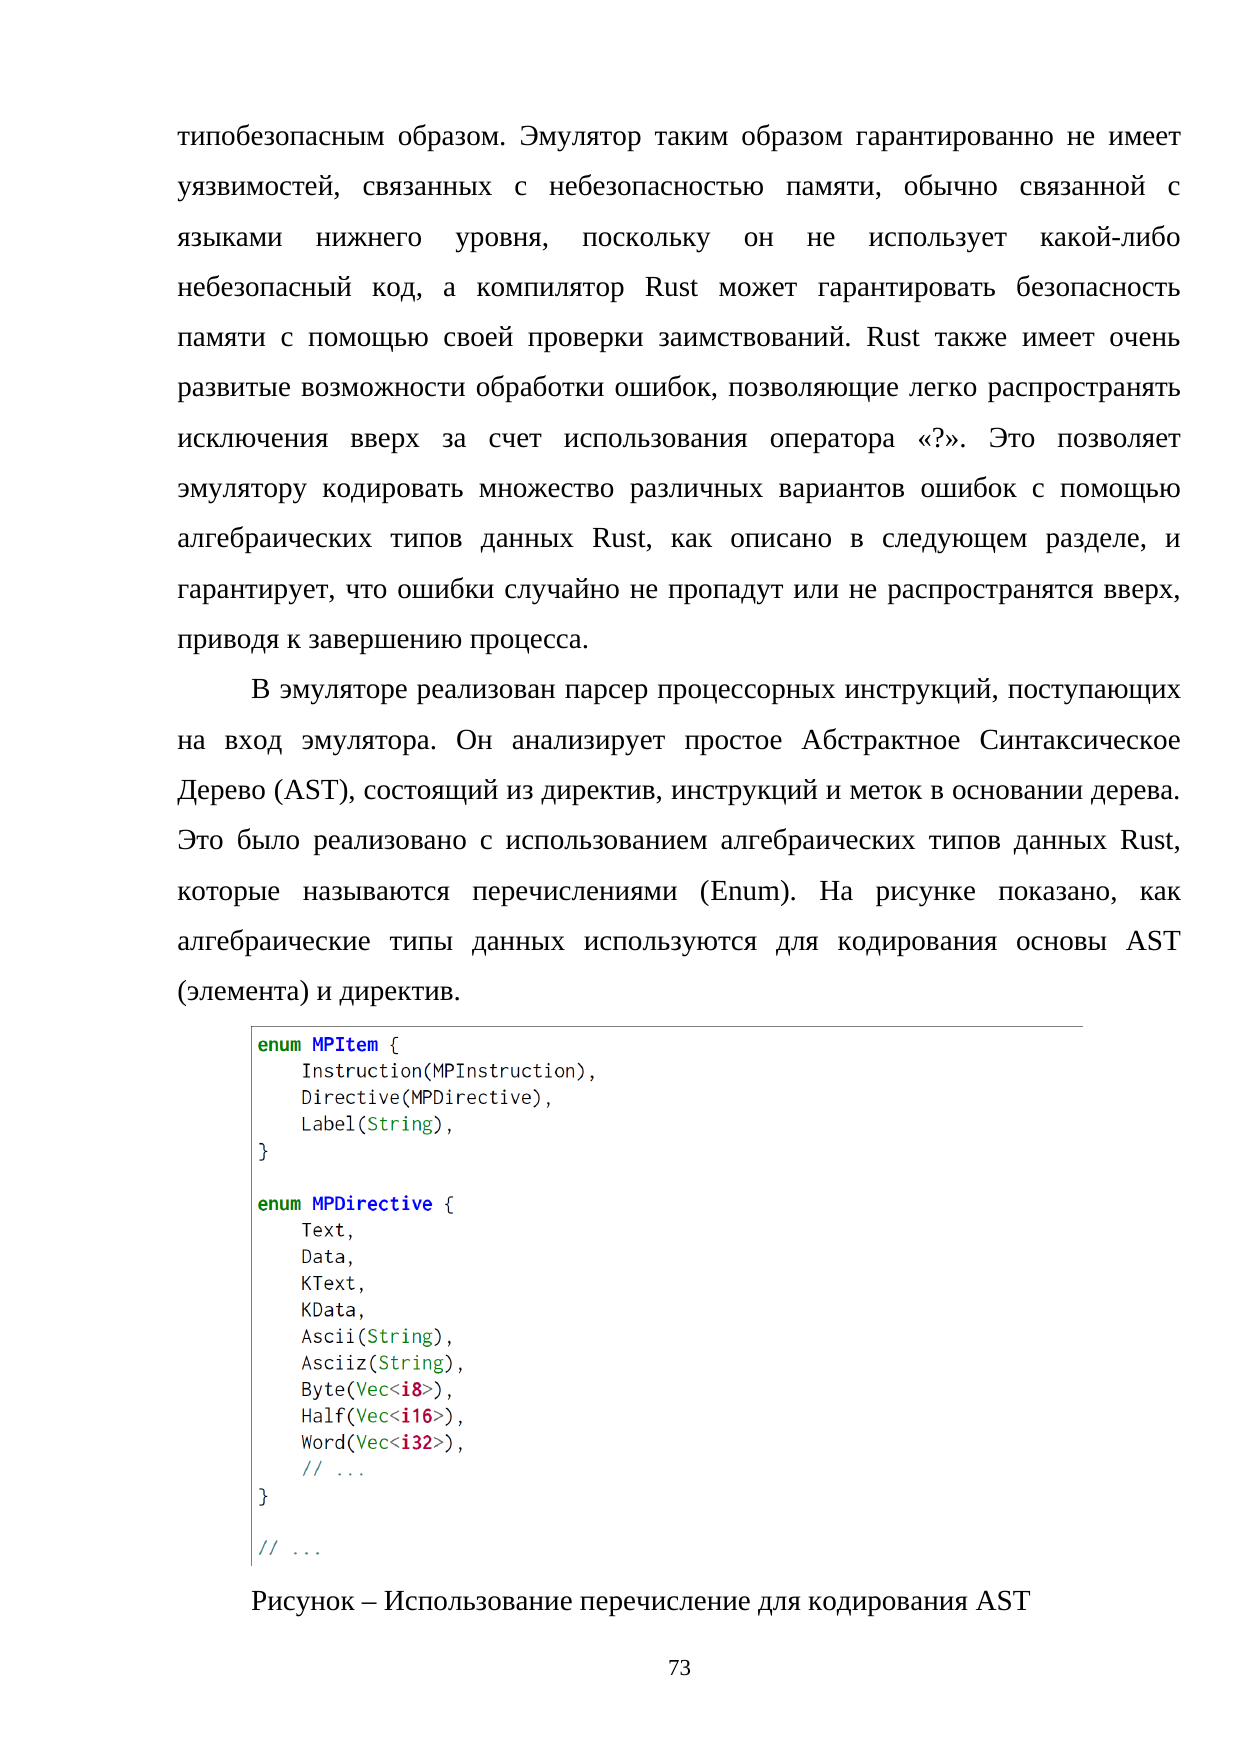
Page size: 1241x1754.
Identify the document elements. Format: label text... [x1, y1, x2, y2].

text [177, 118, 1182, 655]
picture [250, 1023, 1083, 1566]
text Рисунок – Использование перечисление для кодирования AST [177, 1583, 1182, 1616]
text В эмуляторе реализован парсер процессорных инструкций, поступающих на вход эмулятора. Он анализирует простое Абстрактное Синтаксическое Дерево (AST), состоящий из директив, инструкций и меток в основании дерева. Это было реализовано с использованием алгебраических типов данных Rust, которые называются перечислениями (Enum). На рисунке показано, как алгебраические типы данных используются для кодирования основы AST (элемента) и директив. [177, 671, 1182, 1007]
